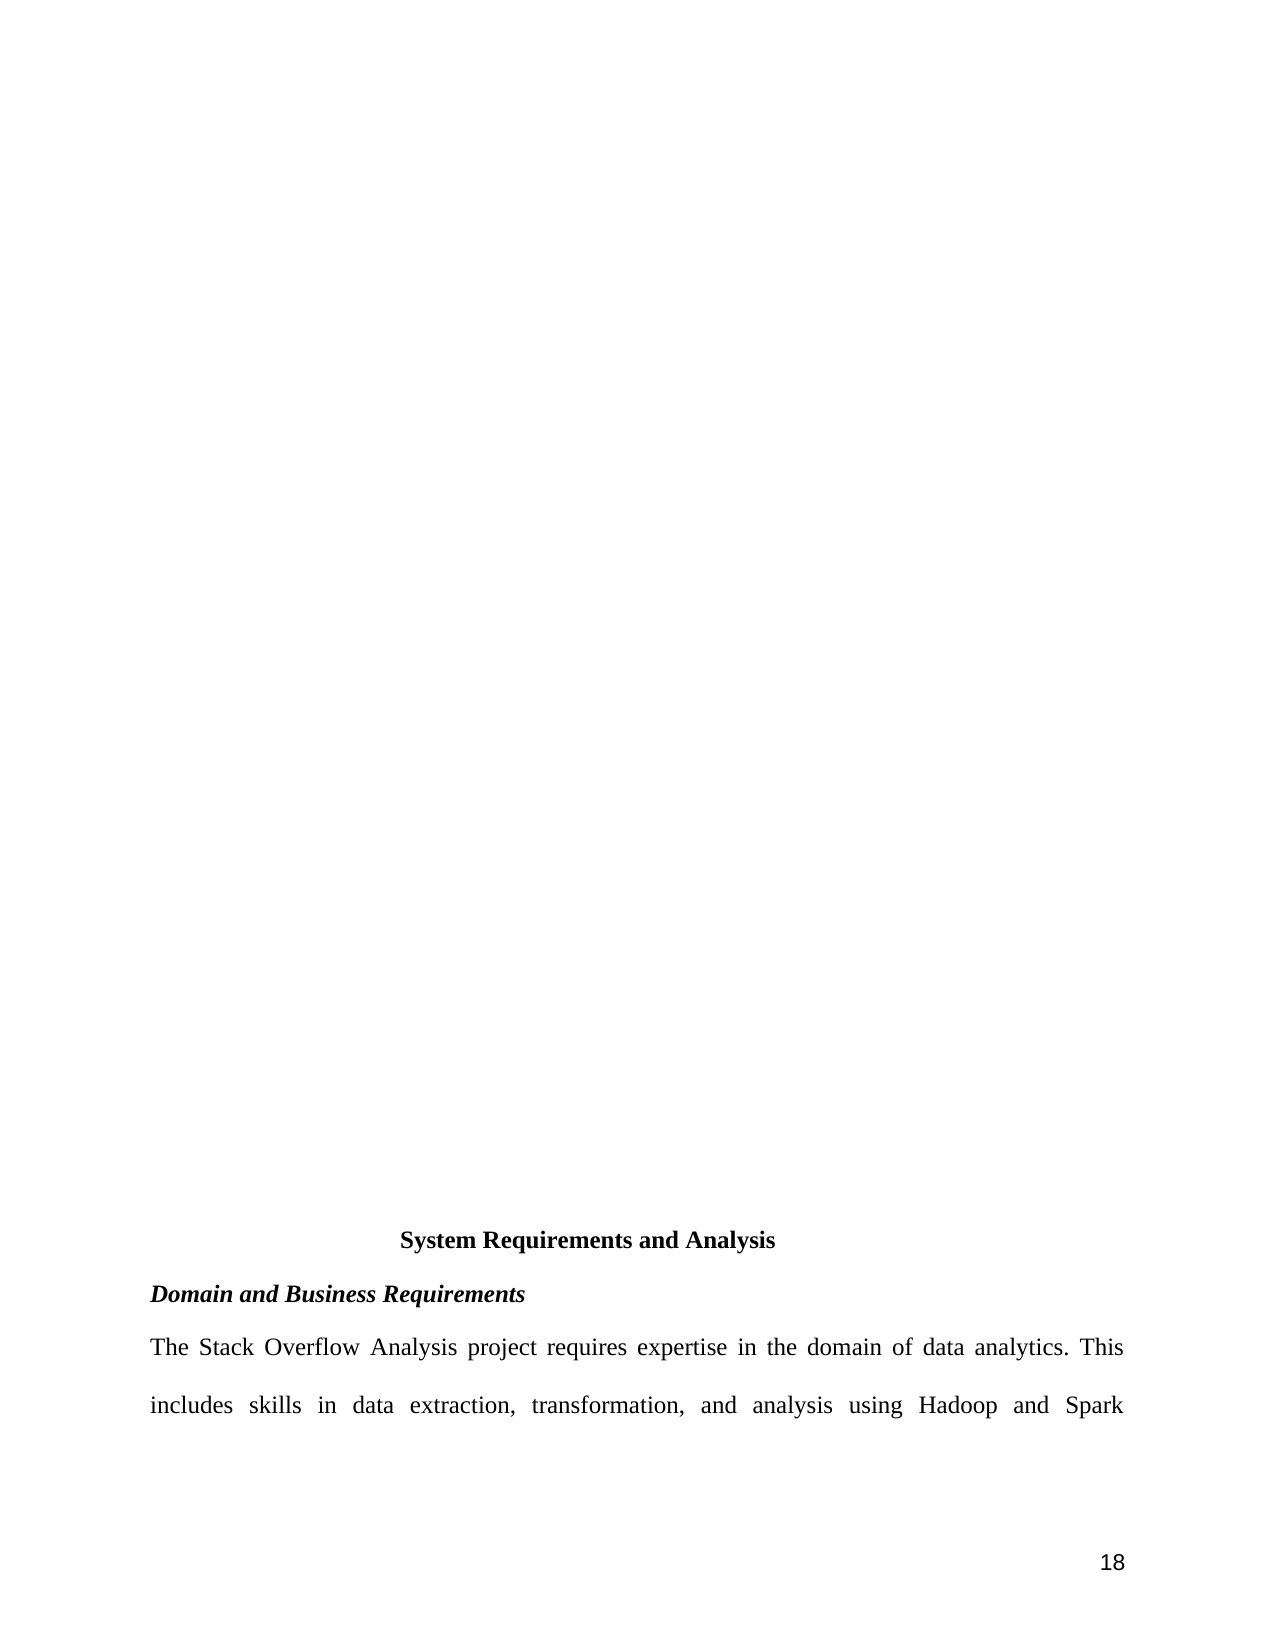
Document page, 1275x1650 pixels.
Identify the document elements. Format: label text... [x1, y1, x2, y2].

text Domain and Business Requirements [150, 1279, 1125, 1307]
text System Requirements and Analysis [150, 1225, 1125, 1254]
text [150, 1332, 1125, 1419]
